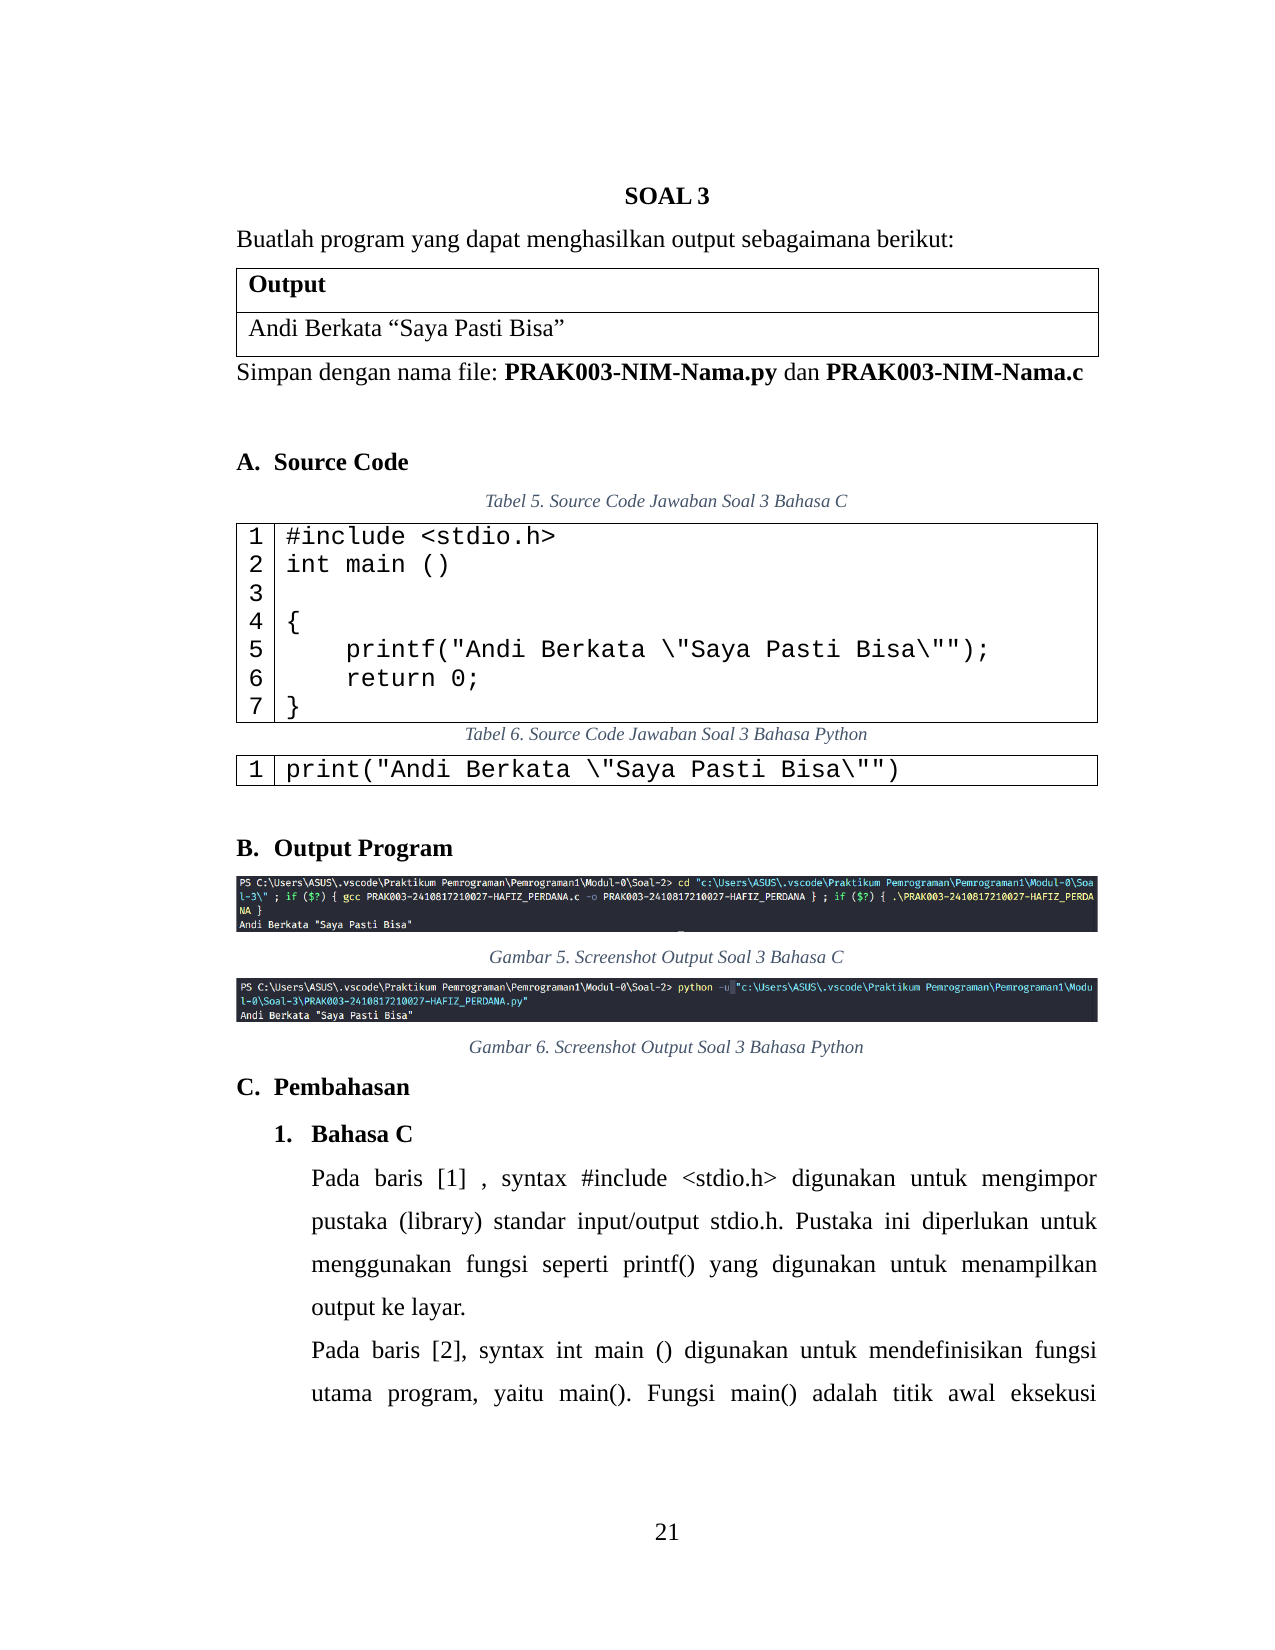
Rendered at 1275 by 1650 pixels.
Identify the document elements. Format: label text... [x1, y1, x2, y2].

subtitle Bahasa C [274, 1119, 1098, 1148]
text Buatlah program yang dapat menghasilkan output sebagaimana berikut: [236, 224, 1098, 253]
subtitle Source Code [236, 447, 1098, 476]
subtitle Pembahasan [236, 1072, 1098, 1101]
table_header print("Andi Berkata \"Saya Pasti Bisa\"") [275, 756, 1097, 785]
picture [236, 876, 1098, 932]
table_header #include <stdio.h> int main () { printf("Andi Berkata \"Saya Pasti Bisa\""); return 0; } [275, 524, 1097, 722]
table_header 1 [237, 756, 274, 785]
text Simpan dengan nama file: PRAK003-NIM-Nama.py dan PRAK003-NIM-Nama.c [236, 357, 1098, 386]
table_header Output [237, 269, 1098, 312]
table_cell Andi Berkata “Saya Pasti Bisa” [237, 313, 1098, 356]
subtitle SOAL 3 [236, 181, 1098, 210]
table_header 1 2 3 4 5 6 7 [237, 524, 274, 722]
text Pada baris [1] , syntax #include <stdio.h> digunakan untuk mengimpor pustaka (library) standar input/output stdio.h. Pustaka ini diperlukan untuk menggunakan fungsi seperti printf() yang digunakan untuk menampilkan output ke layar. [311, 1163, 1098, 1321]
subtitle Output Program [236, 833, 1098, 862]
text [311, 1335, 1098, 1407]
picture [236, 978, 1098, 1022]
